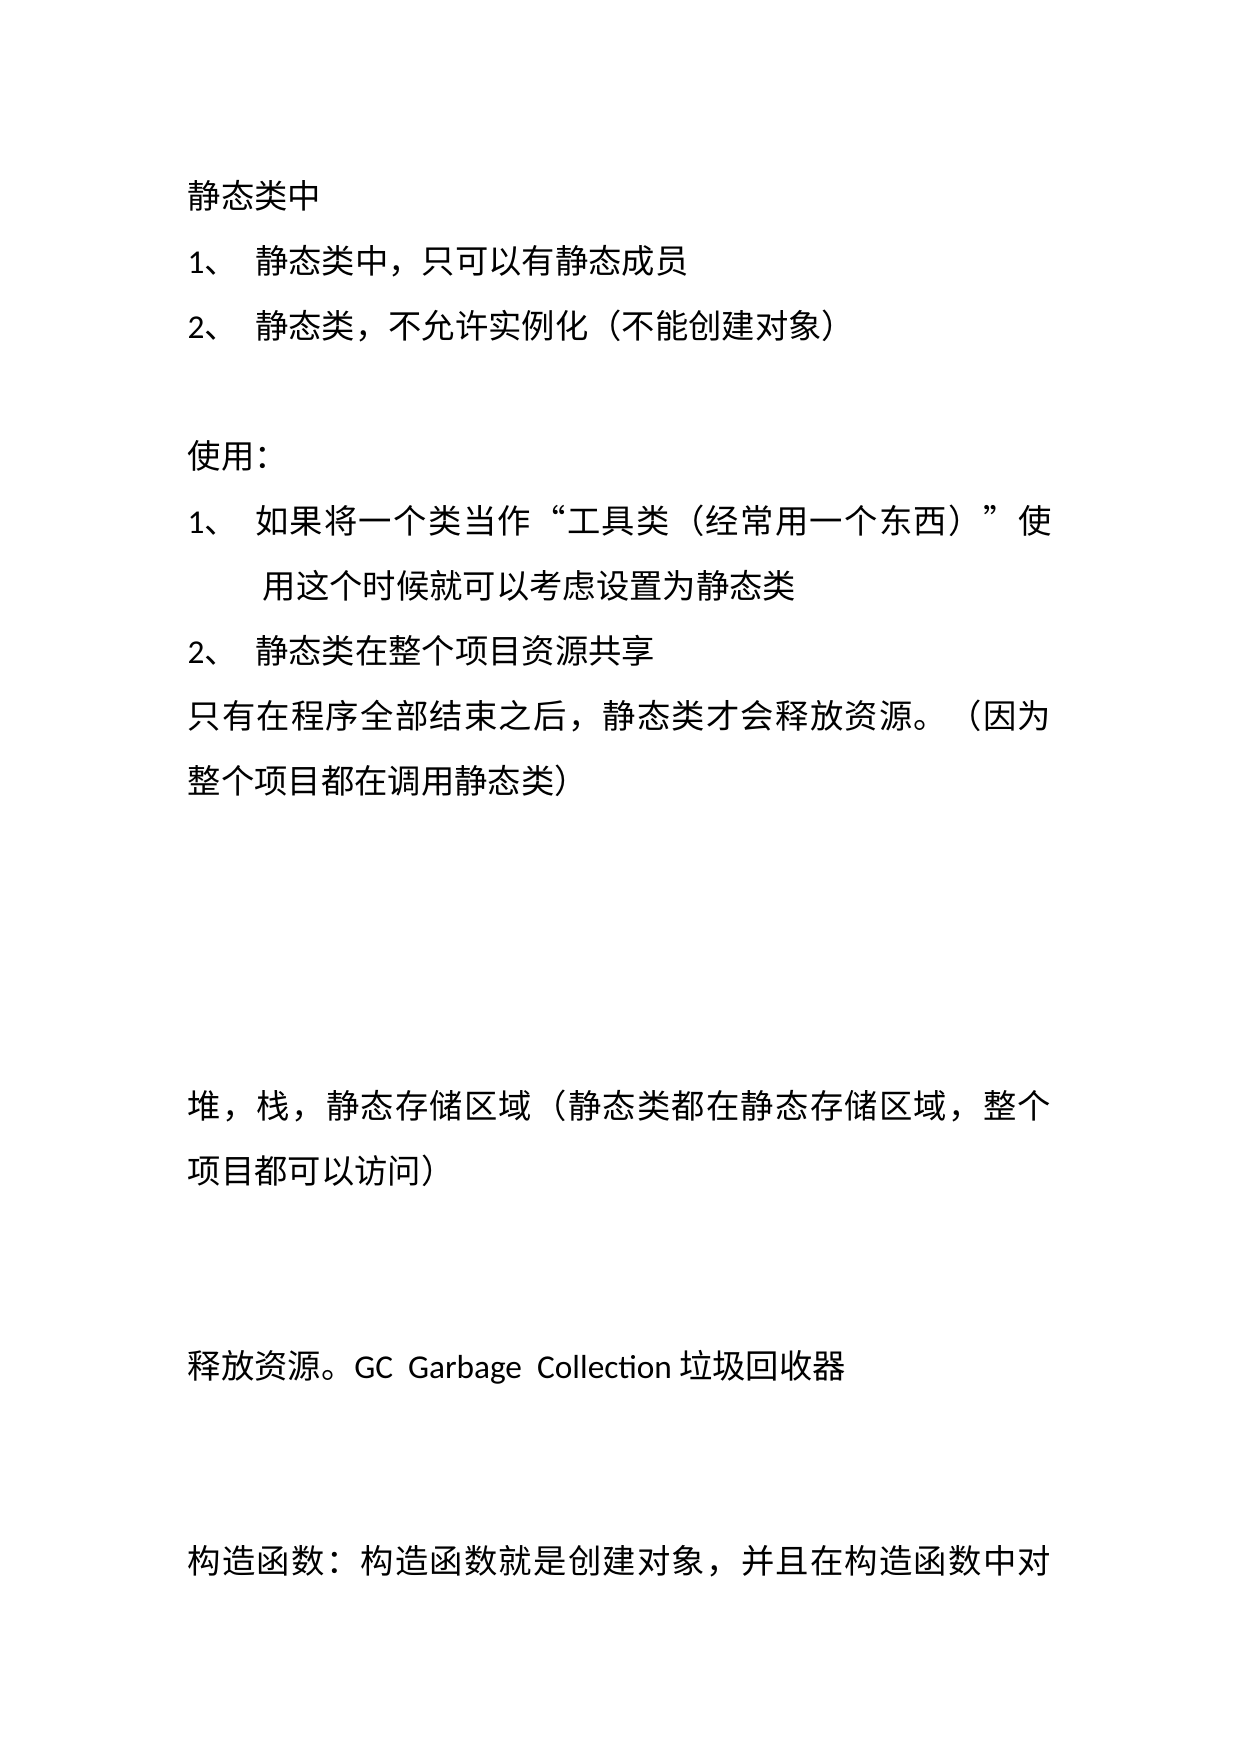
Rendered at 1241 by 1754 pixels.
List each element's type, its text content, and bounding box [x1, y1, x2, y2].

text 只有在程序全部结束之后，静态类才会释放资源。（因为整个项目都在调用静态类） [187, 682, 1053, 812]
list 如果将一个类当作“工具类（经常用一个东西）”使用这个时候就可以考虑设置为静态类 [187, 487, 1053, 617]
list 静态类中，只可以有静态成员 [187, 227, 1053, 292]
text 静态类中 [187, 162, 1053, 227]
list 静态类在整个项目资源共享 [187, 617, 1053, 682]
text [187, 1527, 1053, 1592]
text 堆，栈，静态存储区域（静态类都在静态存储区域，整个项目都可以访问） [187, 1072, 1053, 1202]
text 使用： [187, 422, 1053, 487]
list 静态类，不允许实例化（不能创建对象） [187, 292, 1053, 357]
text 释放资源。GC Garbage Collection垃圾回收器 [187, 1332, 1053, 1397]
